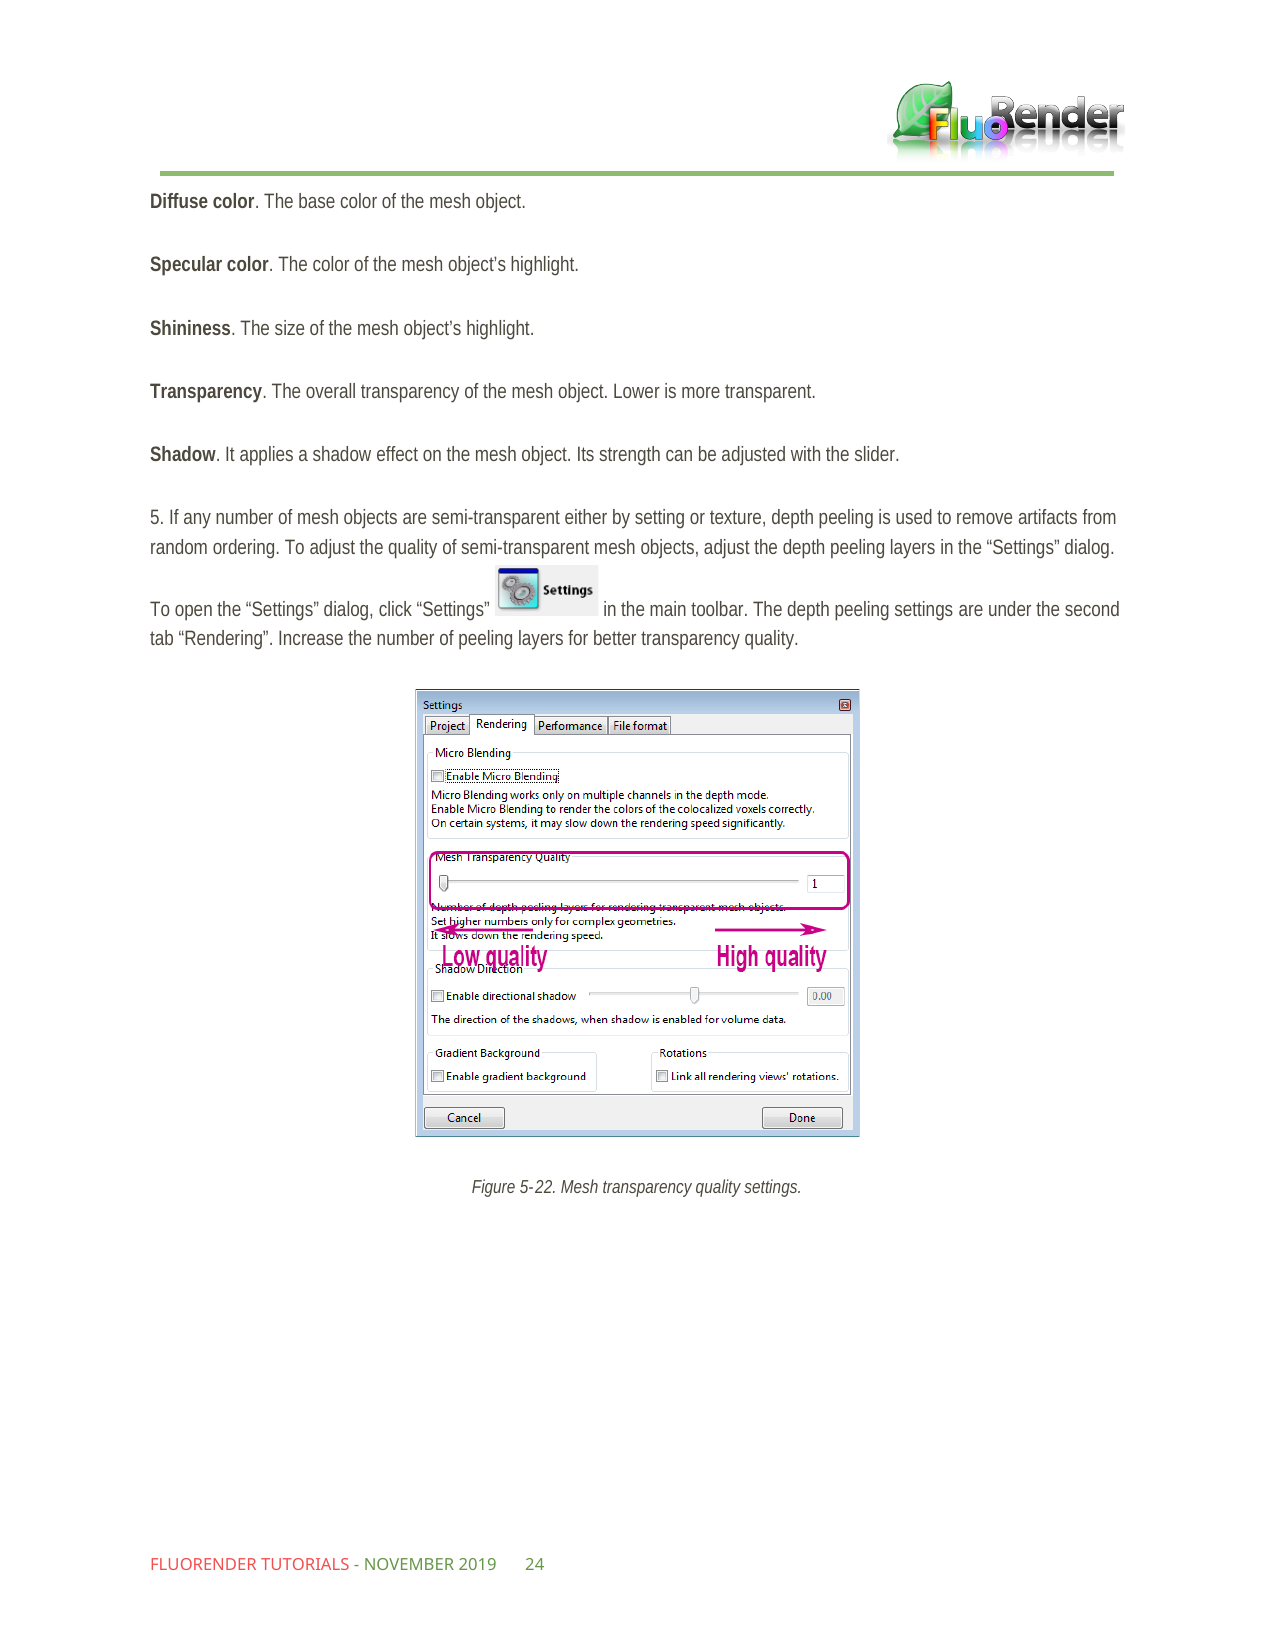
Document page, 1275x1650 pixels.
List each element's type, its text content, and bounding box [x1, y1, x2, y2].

text Shininess. The size of the mesh object’s highlight. [150, 315, 1125, 339]
picture [887, 75, 1125, 165]
text Specular color. The color of the mesh object’s highlight. [150, 252, 1125, 276]
text Transparency. The overall transparency of the mesh object. Lower is more transparent. [150, 379, 1125, 403]
picture [415, 689, 860, 1137]
text Shadow. It applies a shadow effect on the mesh object. Its strength can be adjusted with the slider. [150, 442, 1125, 466]
picture [494, 565, 599, 616]
text 5. If any number of mesh objects are semi-transparent either by setting or texture, depth peeling is used to remove artifacts from random ordering. To adjust the quality of semi-transparent mesh objects, adjust the depth peeling layers in the “Settings” dialog. To open the “Settings” dialog, click “Settings” in the main toolbar. The depth peeling settings are under the second tab “Rendering”. Increase the number of peeling layers for better transparency quality. [150, 505, 1125, 650]
text Diffuse color. The base color of the mesh object. [150, 189, 1125, 213]
